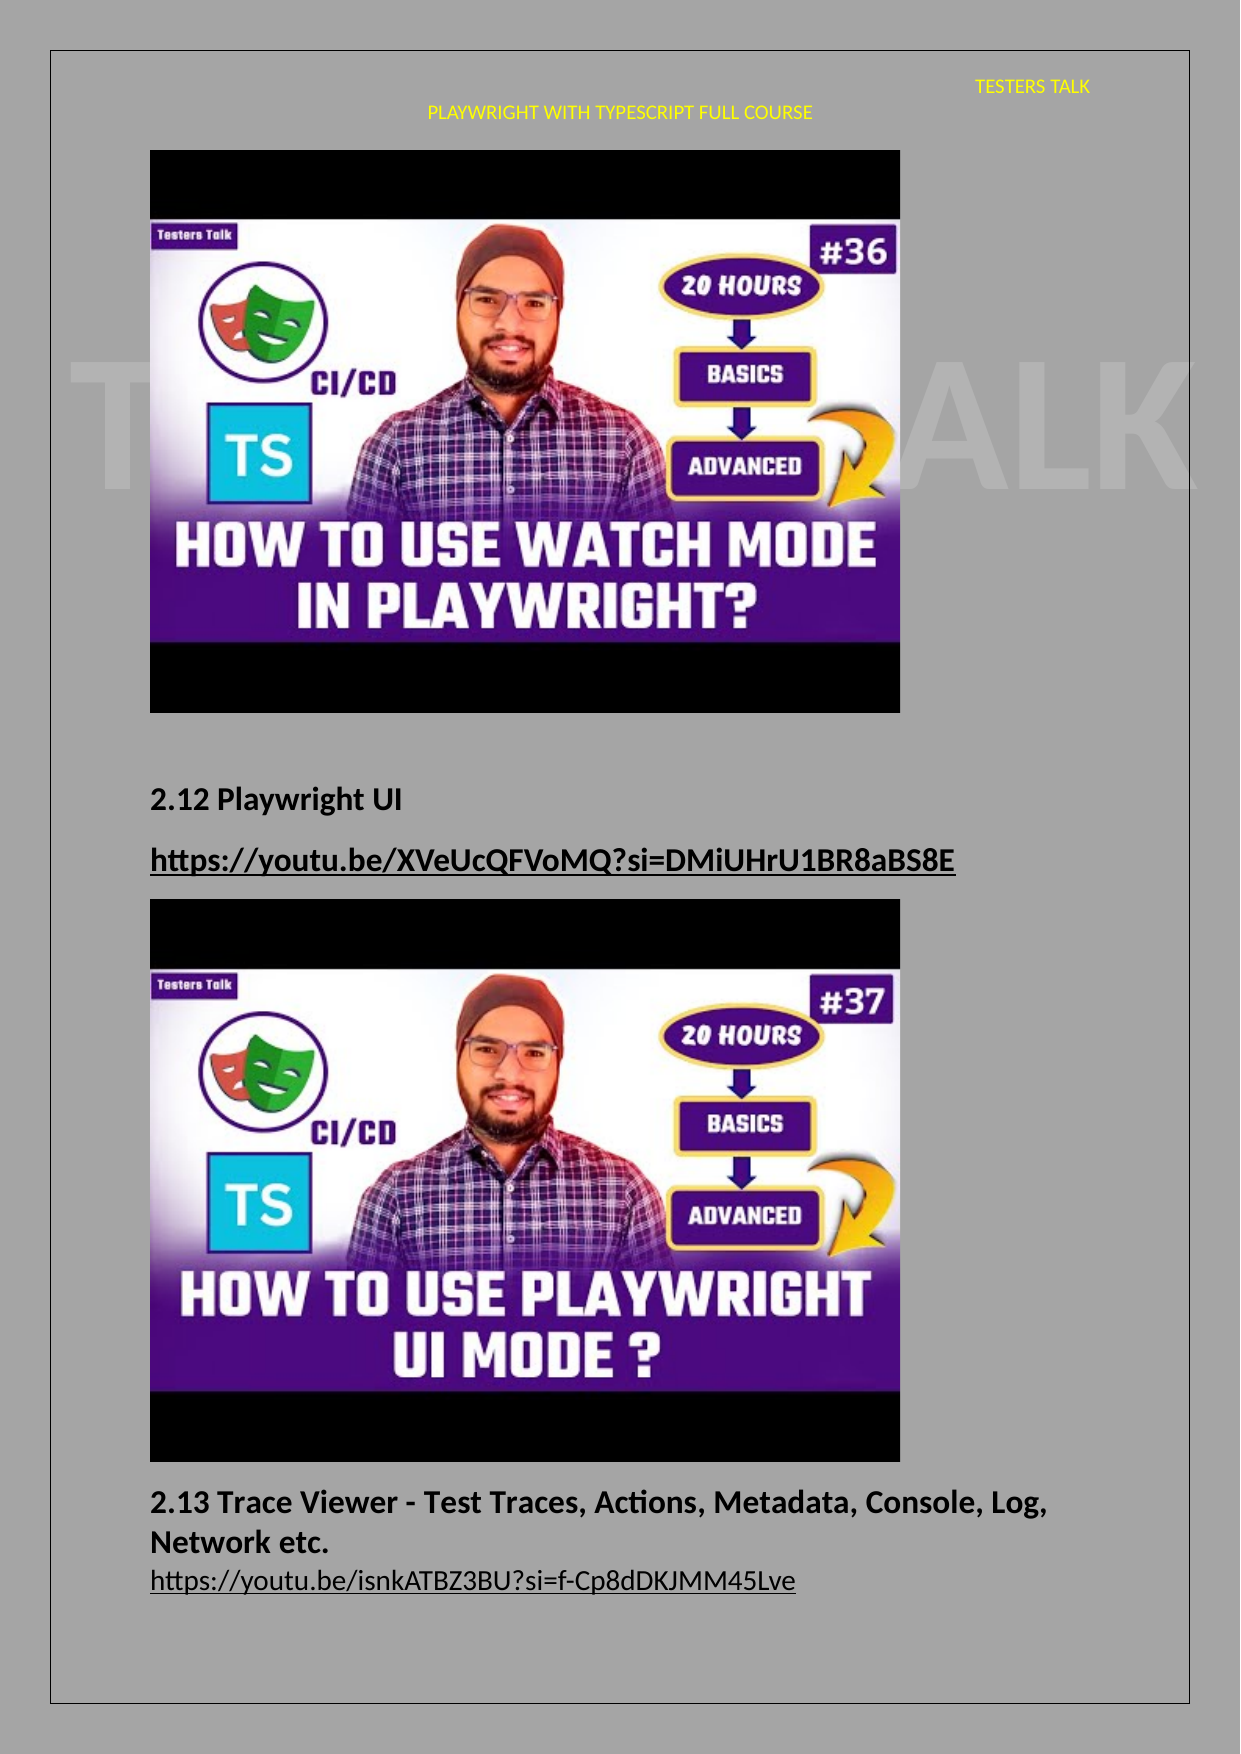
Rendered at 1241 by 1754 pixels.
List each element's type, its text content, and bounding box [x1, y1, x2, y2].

picture [150, 899, 901, 1462]
text 2.12 Playwright UI [150, 778, 1090, 819]
subtitle 2.13 Trace Viewer - Test Traces, Actions, Metadata, Console, Log, Network etc. [150, 1481, 1090, 1562]
text https://youtu.be/isnkATBZ3BU?si=f-Cp8dDKJMM45Lve [150, 1562, 1090, 1598]
picture [150, 150, 901, 713]
text https://youtu.be/XVeUcQFVoMQ?si=DMiUHrU1BR8aBS8E [150, 839, 1090, 879]
